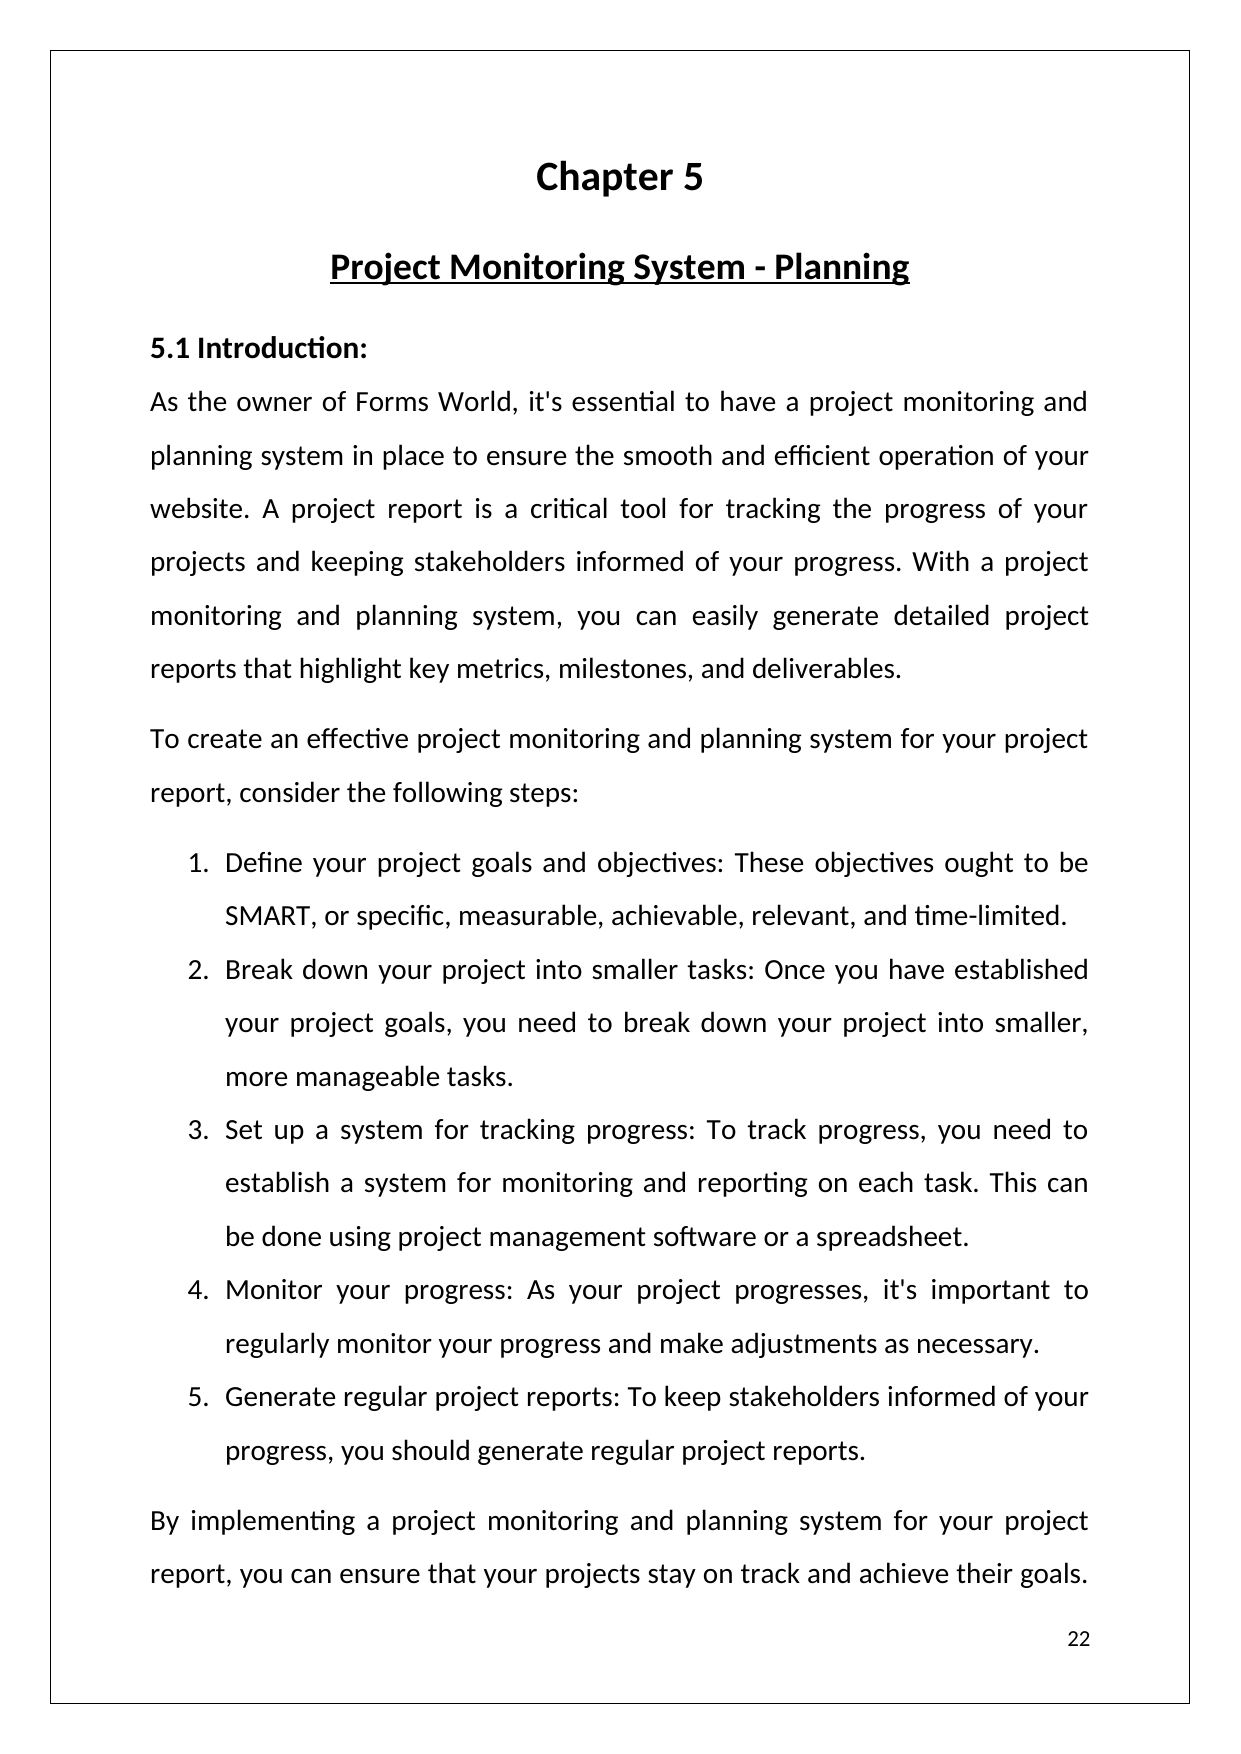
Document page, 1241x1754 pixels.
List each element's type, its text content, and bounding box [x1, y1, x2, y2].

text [150, 1502, 1090, 1591]
list Monitor your progress: As your project progresses, it's important to regularly monitor your progress and make adjustments as necessary. [187, 1271, 1090, 1361]
text Chapter 5 [150, 150, 1090, 201]
text To create an effective project monitoring and planning system for your project report, consider the following steps: [150, 720, 1090, 809]
list Break down your project into smaller tasks: Once you have established your project goals, you need to break down your project into smaller, more manageable tasks. [187, 951, 1090, 1093]
list Set up a system for tracking progress: To track progress, you need to establish a system for monitoring and reporting on each task. This can be done using project management software or a spreadsheet. [187, 1111, 1090, 1254]
text As the owner of Forms World, it's essential to have a project monitoring and planning system in place to ensure the smooth and efficient operation of your website. A project report is a critical tool for tracking the progress of your projects and keeping stakeholders informed of your progress. With a project monitoring and planning system, you can easily generate detailed project reports that highlight key metrics, milestones, and deliverables. [150, 383, 1090, 686]
list Define your project goals and objectives: These objectives ought to be SMART, or specific, measurable, achievable, relevant, and time-limited. [187, 844, 1090, 933]
list Generate regular project reports: To keep stakeholders informed of your progress, you should generate regular project reports. [187, 1378, 1090, 1467]
text Project Monitoring System - Planning [150, 243, 1090, 289]
text 5.1 Introduction: [150, 328, 1090, 366]
